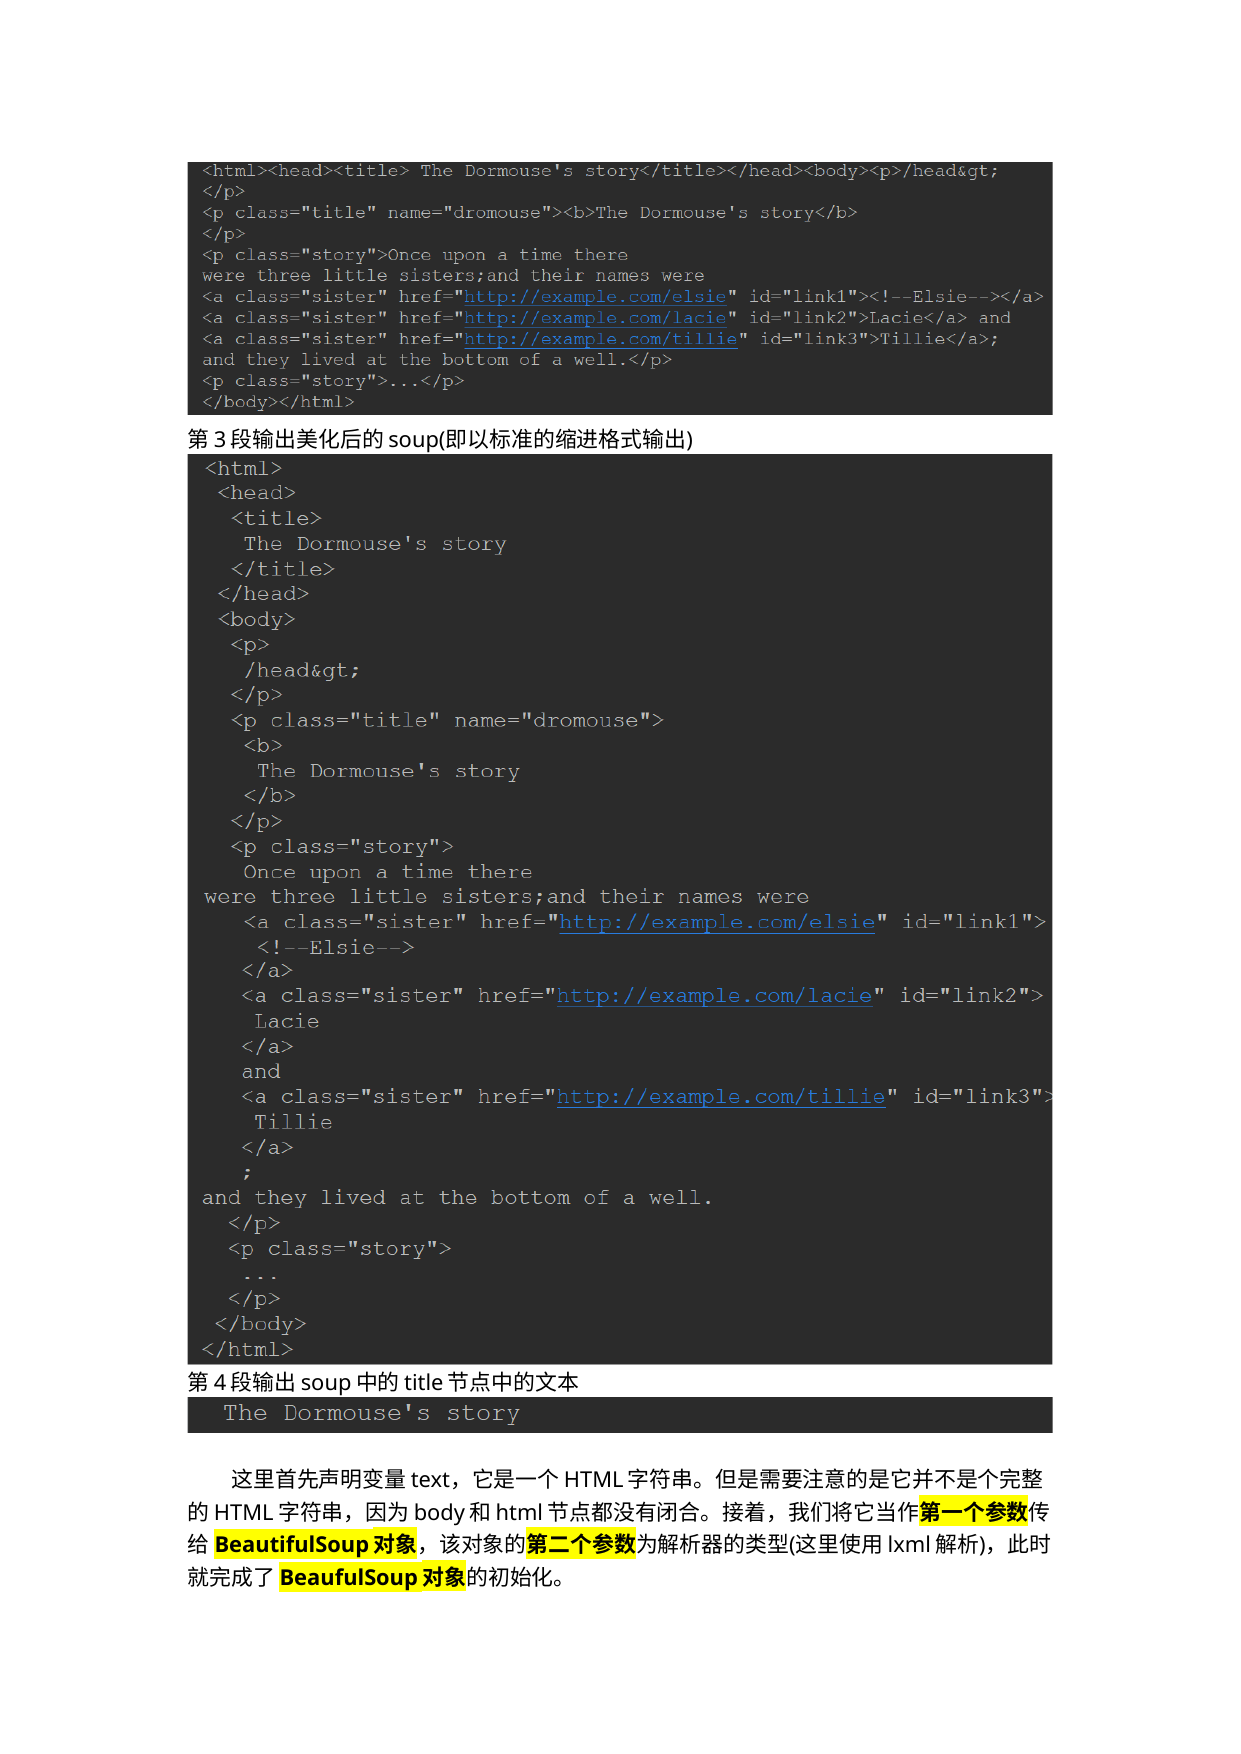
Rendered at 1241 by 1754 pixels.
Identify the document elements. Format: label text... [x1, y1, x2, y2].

picture [187, 1397, 1053, 1433]
text 第4段输出soup中的title节点中的文本 [187, 1365, 1053, 1397]
text 这里首先声明变量text，它是一个HTML字符串。但是需要注意的是它并不是个完整的HTML字符串，因为body和html节点都没有闭合。接着，我们将它当作第一个参数传给 BeautifulSoup对象，该对象的第二个参数为解析器的类型(这里使用lxml解析)，此时就完成了BeaufulSoup对象的初始化。 [187, 1462, 1053, 1592]
text 第3段输出美化后的soup(即以标准的缩进格式输出) [187, 422, 1053, 454]
picture [187, 162, 1053, 415]
picture [187, 454, 1053, 1365]
